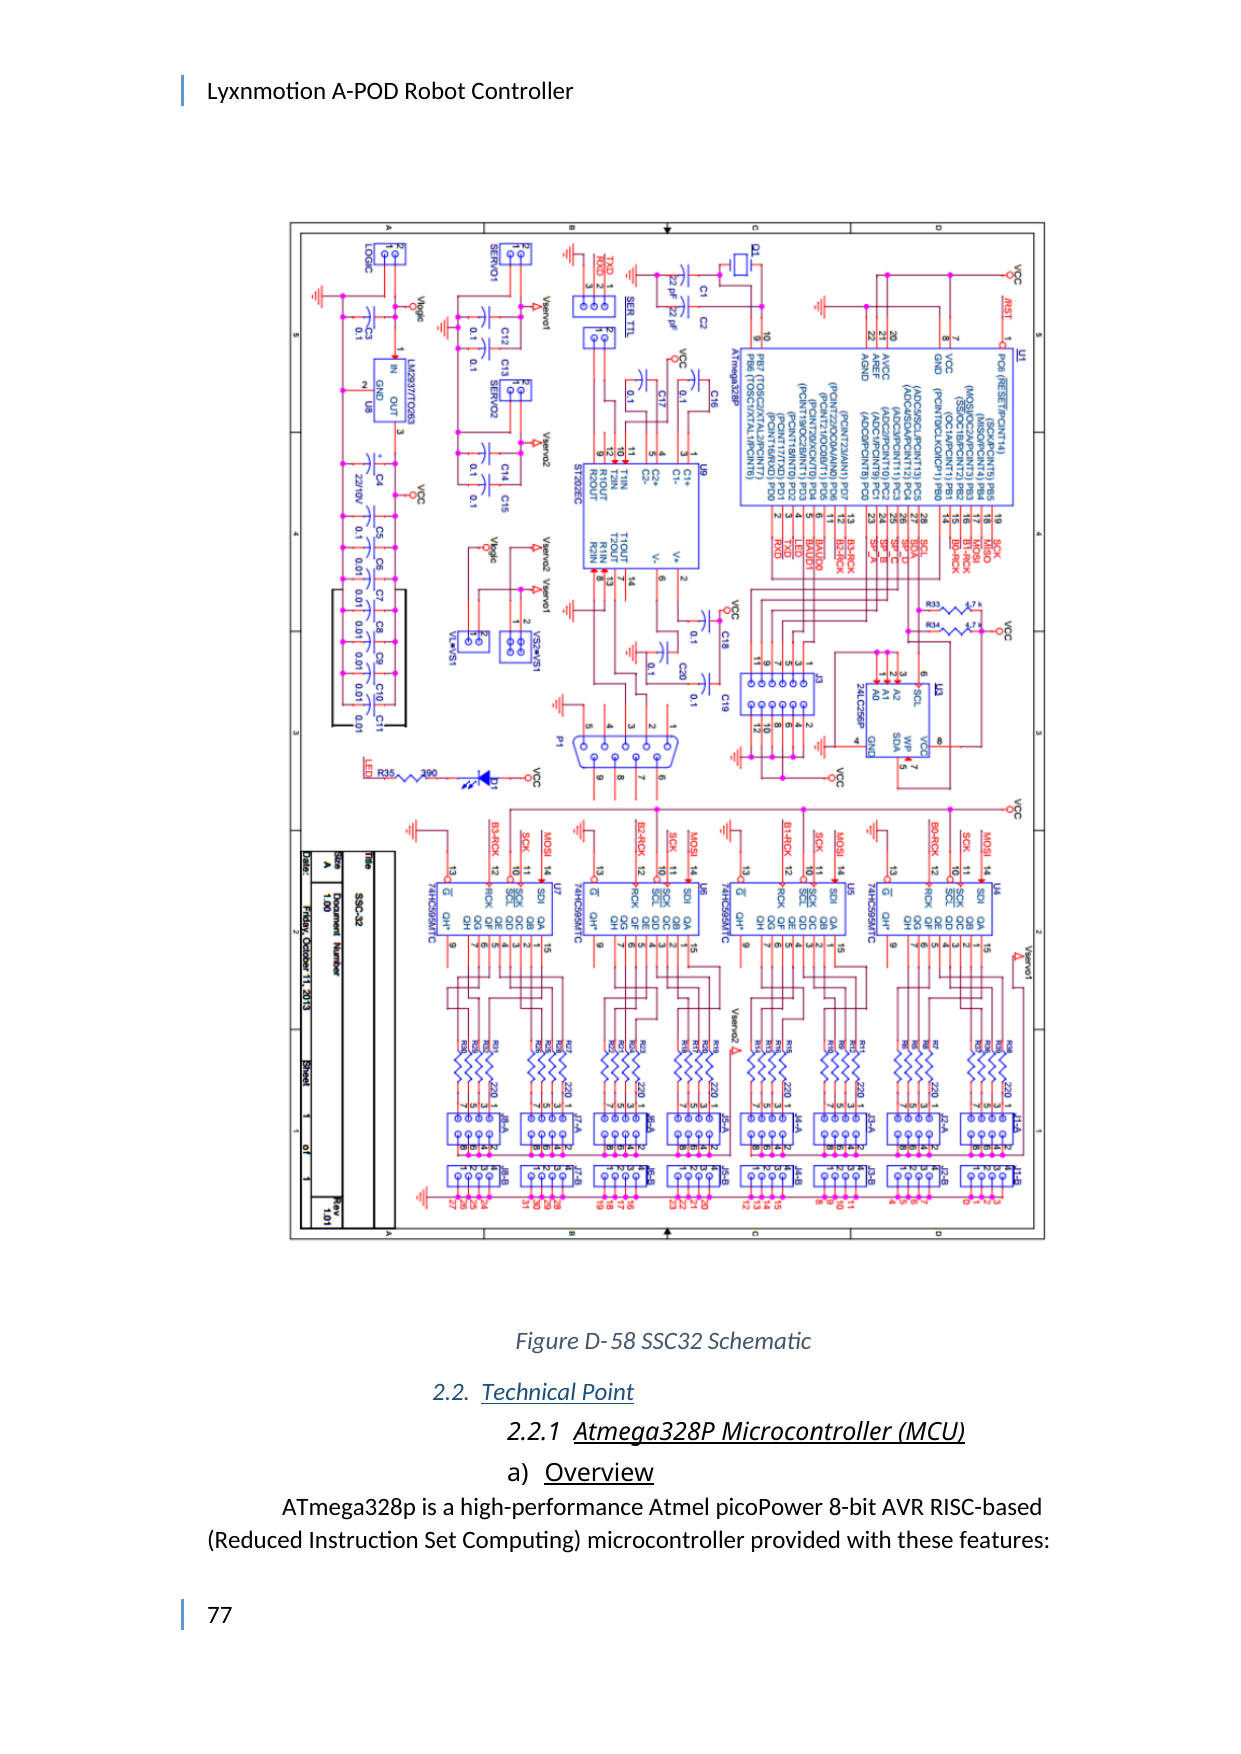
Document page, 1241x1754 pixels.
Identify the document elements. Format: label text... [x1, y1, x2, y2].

subtitle Overview [507, 1454, 1122, 1488]
text Figure - SSC32 Schematic [207, 1325, 1122, 1356]
subtitle Atmega328P Microcontroller (MCU) [507, 1413, 1122, 1448]
subtitle Technical Point [432, 1376, 1122, 1407]
text ATmega328p is a high-performance Atmel picoPower 8-bit AVR RISC-based (Reduced Instruction Set Computing) microcontroller provided with these features: [207, 1491, 1122, 1555]
picture [223, 156, 1112, 1306]
